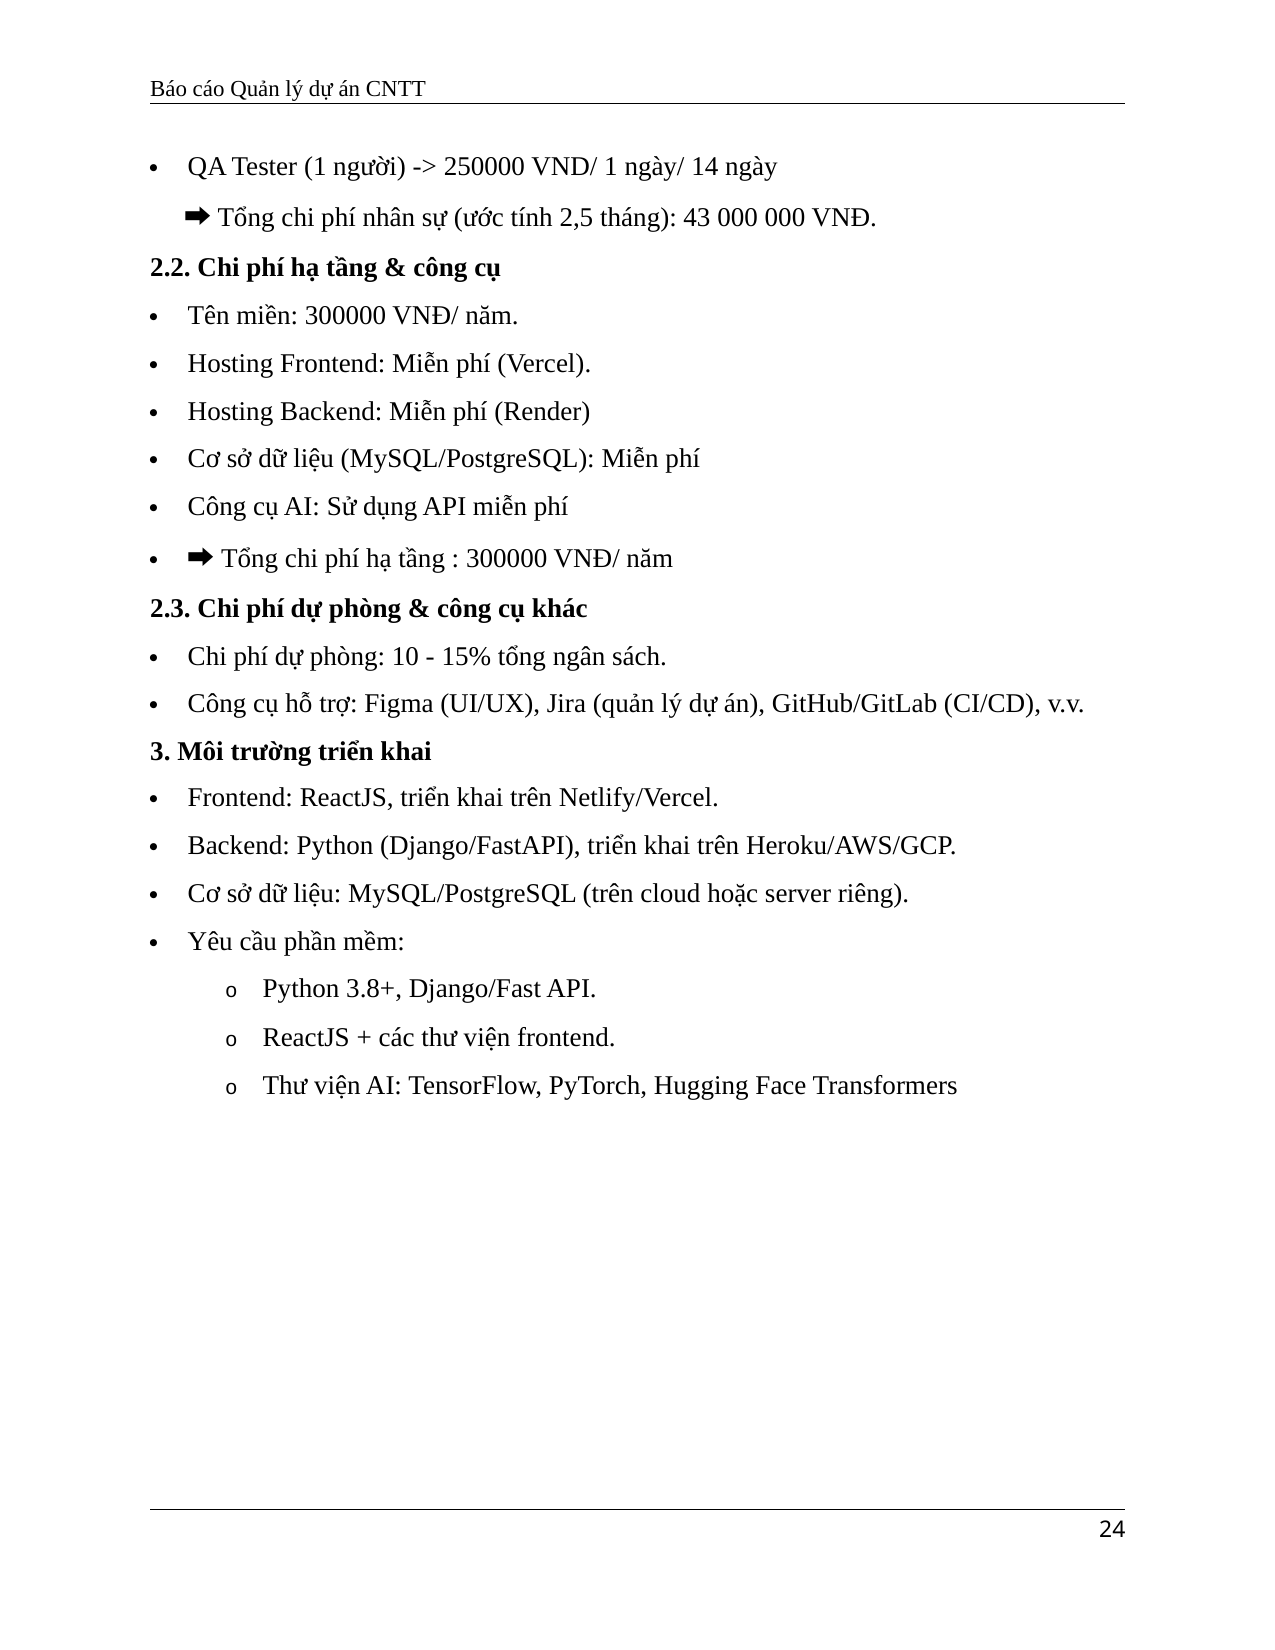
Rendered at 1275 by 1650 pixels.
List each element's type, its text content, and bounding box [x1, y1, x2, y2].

text 2.2. Chi phí hạ tầng & công cụ [150, 251, 1125, 282]
list Công cụ AI: Sử dụng API miễn phí [150, 490, 1125, 522]
list Tên miền: 300000 VNĐ/ năm. [150, 299, 1125, 330]
list Frontend: ReactJS, triển khai trên Netlify/Vercel. [150, 781, 1125, 812]
list Yêu cầu phần mềm: [150, 925, 1125, 956]
list Thư viện AI: TensorFlow, PyTorch, Hugging Face Transformers [225, 1069, 1125, 1101]
list Cơ sở dữ liệu: MySQL/PostgreSQL (trên cloud hoặc server riêng). [150, 877, 1125, 908]
list Chi phí dự phòng: 10 - 15% tổng ngân sách. [150, 639, 1125, 671]
list Hosting Backend: Miễn phí (Render) [150, 395, 1125, 426]
list QA Tester (1 người) -> 250000 VND/ 1 ngày/ 14 ngày [150, 150, 1125, 181]
subtitle 3. Môi trường triển khai [150, 735, 1125, 766]
list Python 3.8+, Django/Fast API. [225, 973, 1125, 1004]
list Công cụ hỗ trợ: Figma (UI/UX), Jira (quản lý dự án), GitHub/GitLab (CI/CD), v.v. [150, 687, 1125, 718]
text 2.3. Chi phí dự phòng & công cụ khác [150, 592, 1125, 623]
list Backend: Python (Django/FastAPI), triển khai trên Heroku/AWS/GCP. [150, 829, 1125, 860]
list Cơ sở dữ liệu (MySQL/PostgreSQL): Miễn phí [150, 443, 1125, 474]
text ⮕ Tổng chi phí nhân sự (ước tính 2,5 tháng): 43 000 000 VNĐ. [150, 198, 1125, 235]
list ⮕ Tổng chi phí hạ tầng : 300000 VNĐ/ năm [150, 538, 1125, 575]
list Hosting Frontend: Miễn phí (Vercel). [150, 347, 1125, 378]
list ReactJS + các thư viện frontend. [225, 1021, 1125, 1052]
